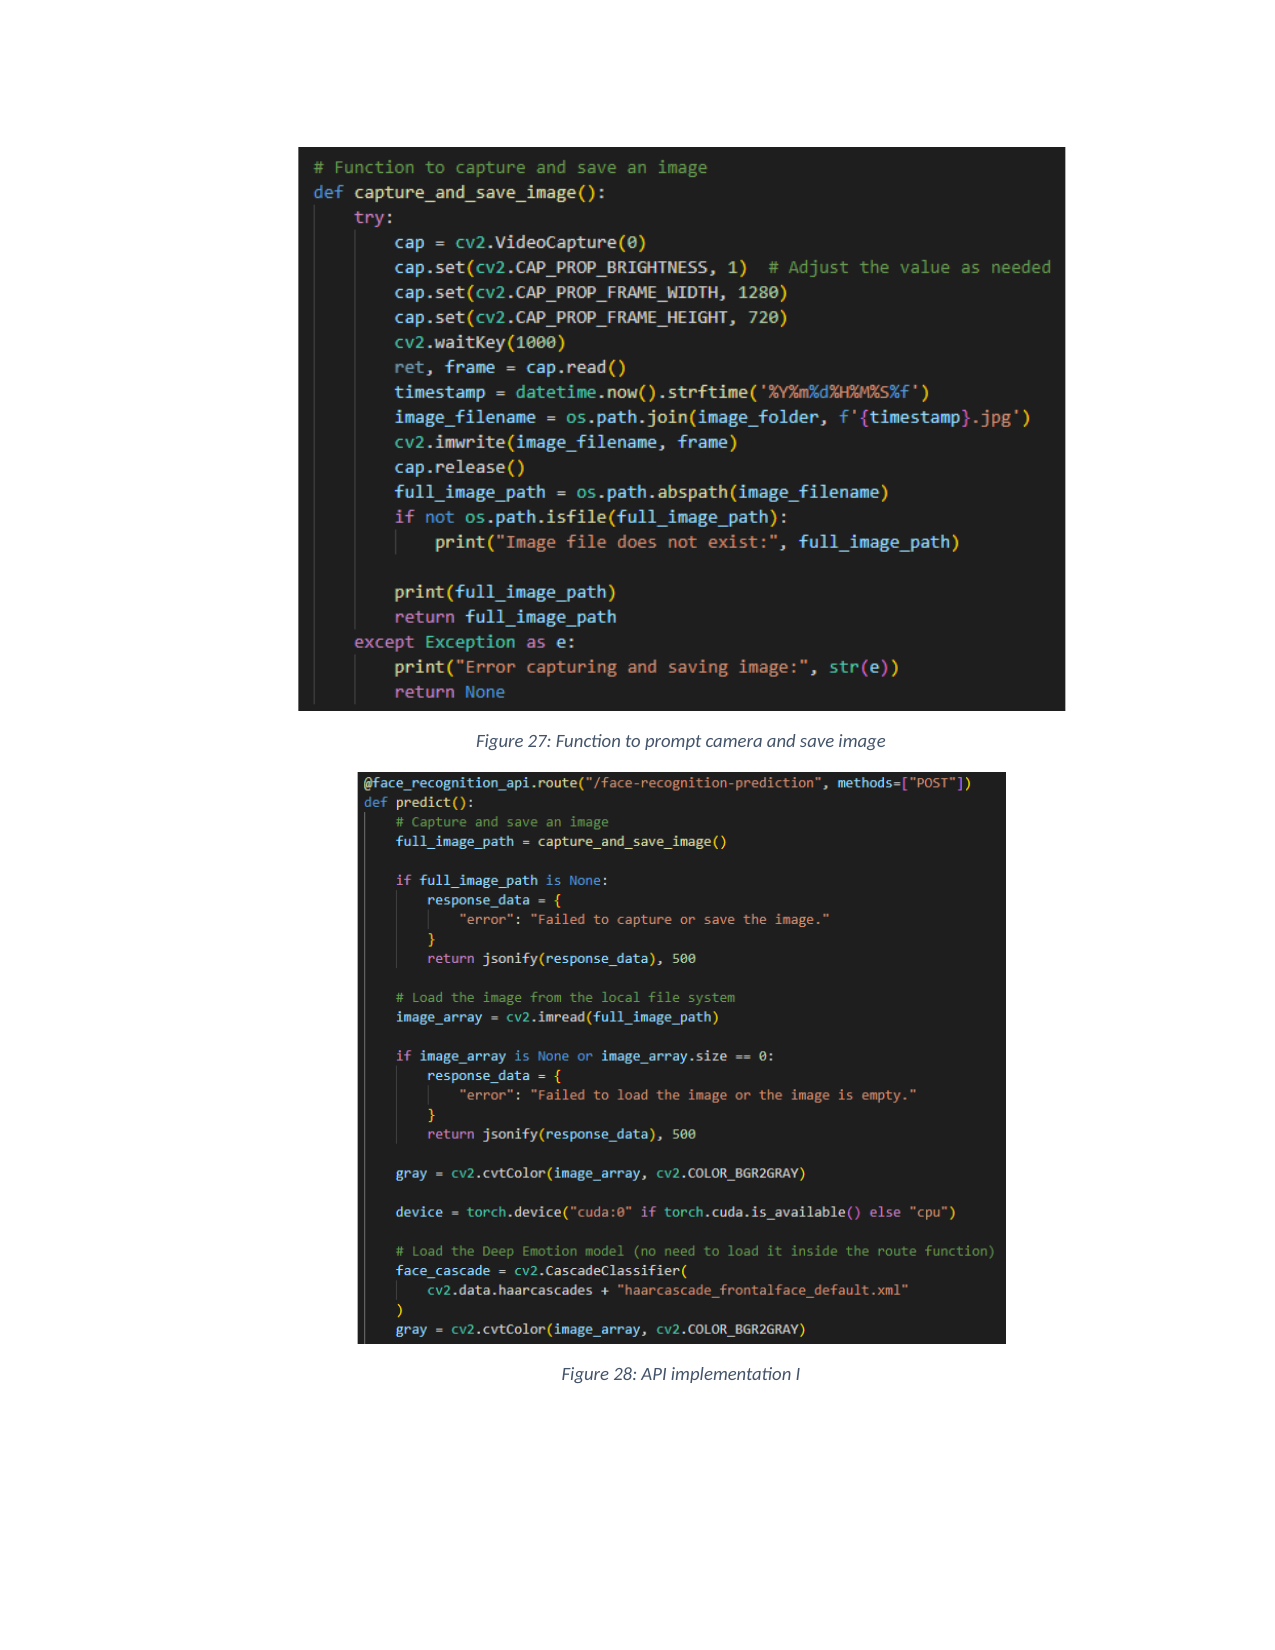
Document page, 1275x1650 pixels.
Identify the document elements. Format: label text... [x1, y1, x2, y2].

picture [357, 772, 1006, 1344]
text Figure 27: Function to prompt camera and save image [236, 729, 1127, 752]
picture [298, 147, 1066, 711]
text Figure 28: API implementation I [236, 1362, 1127, 1385]
